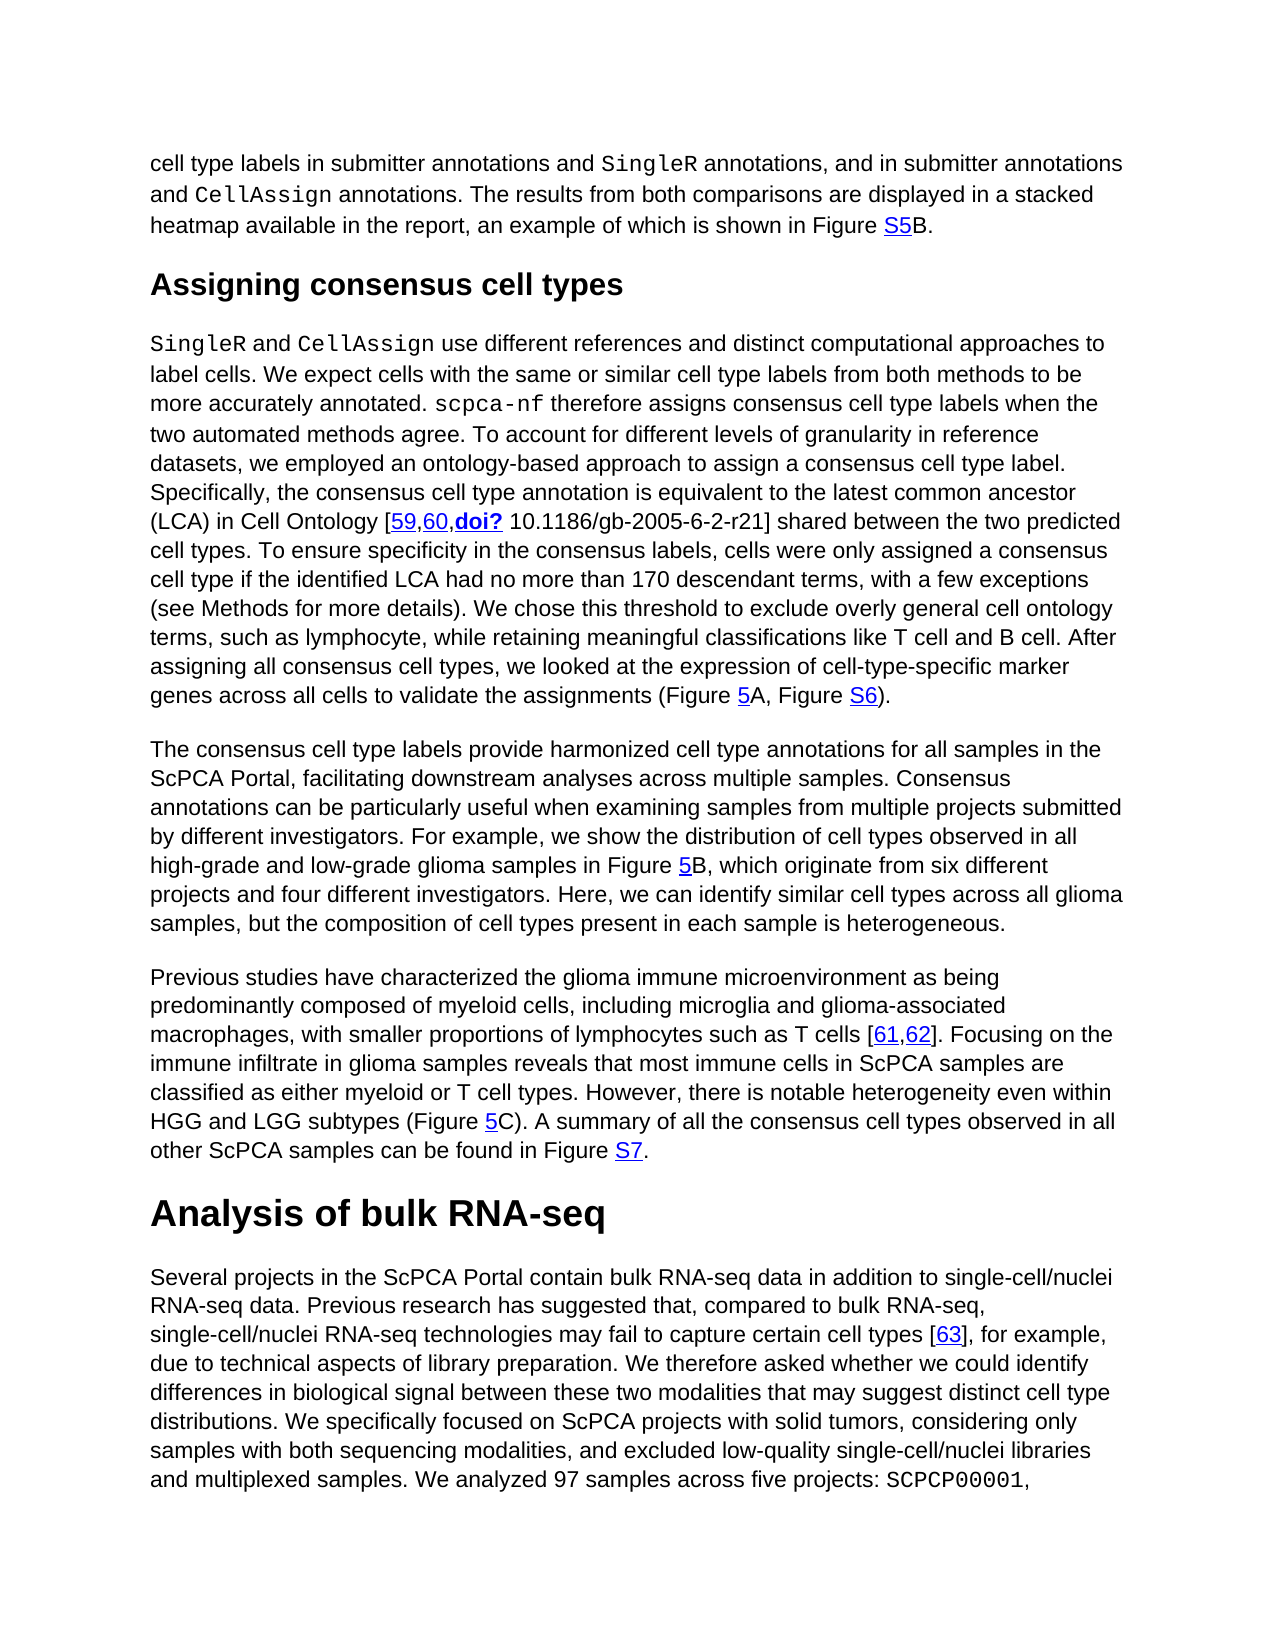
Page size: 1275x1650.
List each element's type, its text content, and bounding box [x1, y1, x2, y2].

subtitle Assigning consensus cell types [150, 266, 1125, 302]
text Previous studies have characterized the glioma immune microenvironment as being predominantly composed of myeloid cells, including microglia and glioma-associated macrophages, with smaller proportions of lymphocytes such as T cells [61,62]. Focusing on the immune infiltrate in glioma samples reveals that most immune cells in ScPCA samples are classified as either myeloid or T cell types. However, there is notable heterogeneity even within HGG and LGG subtypes (Figure 5C). A summary of all the consensus cell types observed in all other ScPCA samples can be found in Figure S7. [150, 963, 1125, 1163]
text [150, 150, 1125, 238]
text SingleR and CellAssign use different references and distinct computational approaches to label cells. We expect cells with the same or similar cell type labels from both methods to be more accurately annotated. scpca-nf therefore assigns consensus cell type labels when the two automated methods agree. To account for different levels of granularity in reference datasets, we employed an ontology-based approach to assign a consensus cell type label. Specifically, the consensus cell type annotation is equivalent to the latest common ancestor (LCA) in Cell Ontology [59,60,doi? 10.1186/gb-2005-6-2-r21] shared between the two predicted cell types. To ensure specificity in the consensus labels, cells were only assigned a consensus cell type if the identified LCA had no more than 170 descendant terms, with a few exceptions (see Methods for more details). We chose this threshold to exclude overly general cell ontology terms, such as lymphocyte, while retaining meaningful classifications like T cell and B cell. After assigning all consensus cell types, we looked at the expression of cell-type-specific marker genes across all cells to validate the assignments (Figure 5A, Figure S6). [150, 330, 1125, 708]
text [150, 1263, 1125, 1494]
subtitle Analysis of bulk RNA-seq [150, 1191, 1125, 1234]
text The consensus cell type labels provide harmonized cell type annotations for all samples in the ScPCA Portal, facilitating downstream analyses across multiple samples. Consensus annotations can be particularly useful when examining samples from multiple projects submitted by different investigators. For example, we show the distribution of cell types observed in all high-grade and low-grade glioma samples in Figure 5B, which originate from six different projects and four different investigators. Here, we can identify similar cell types across all glioma samples, but the composition of cell types present in each sample is heterogeneous. [150, 736, 1125, 936]
